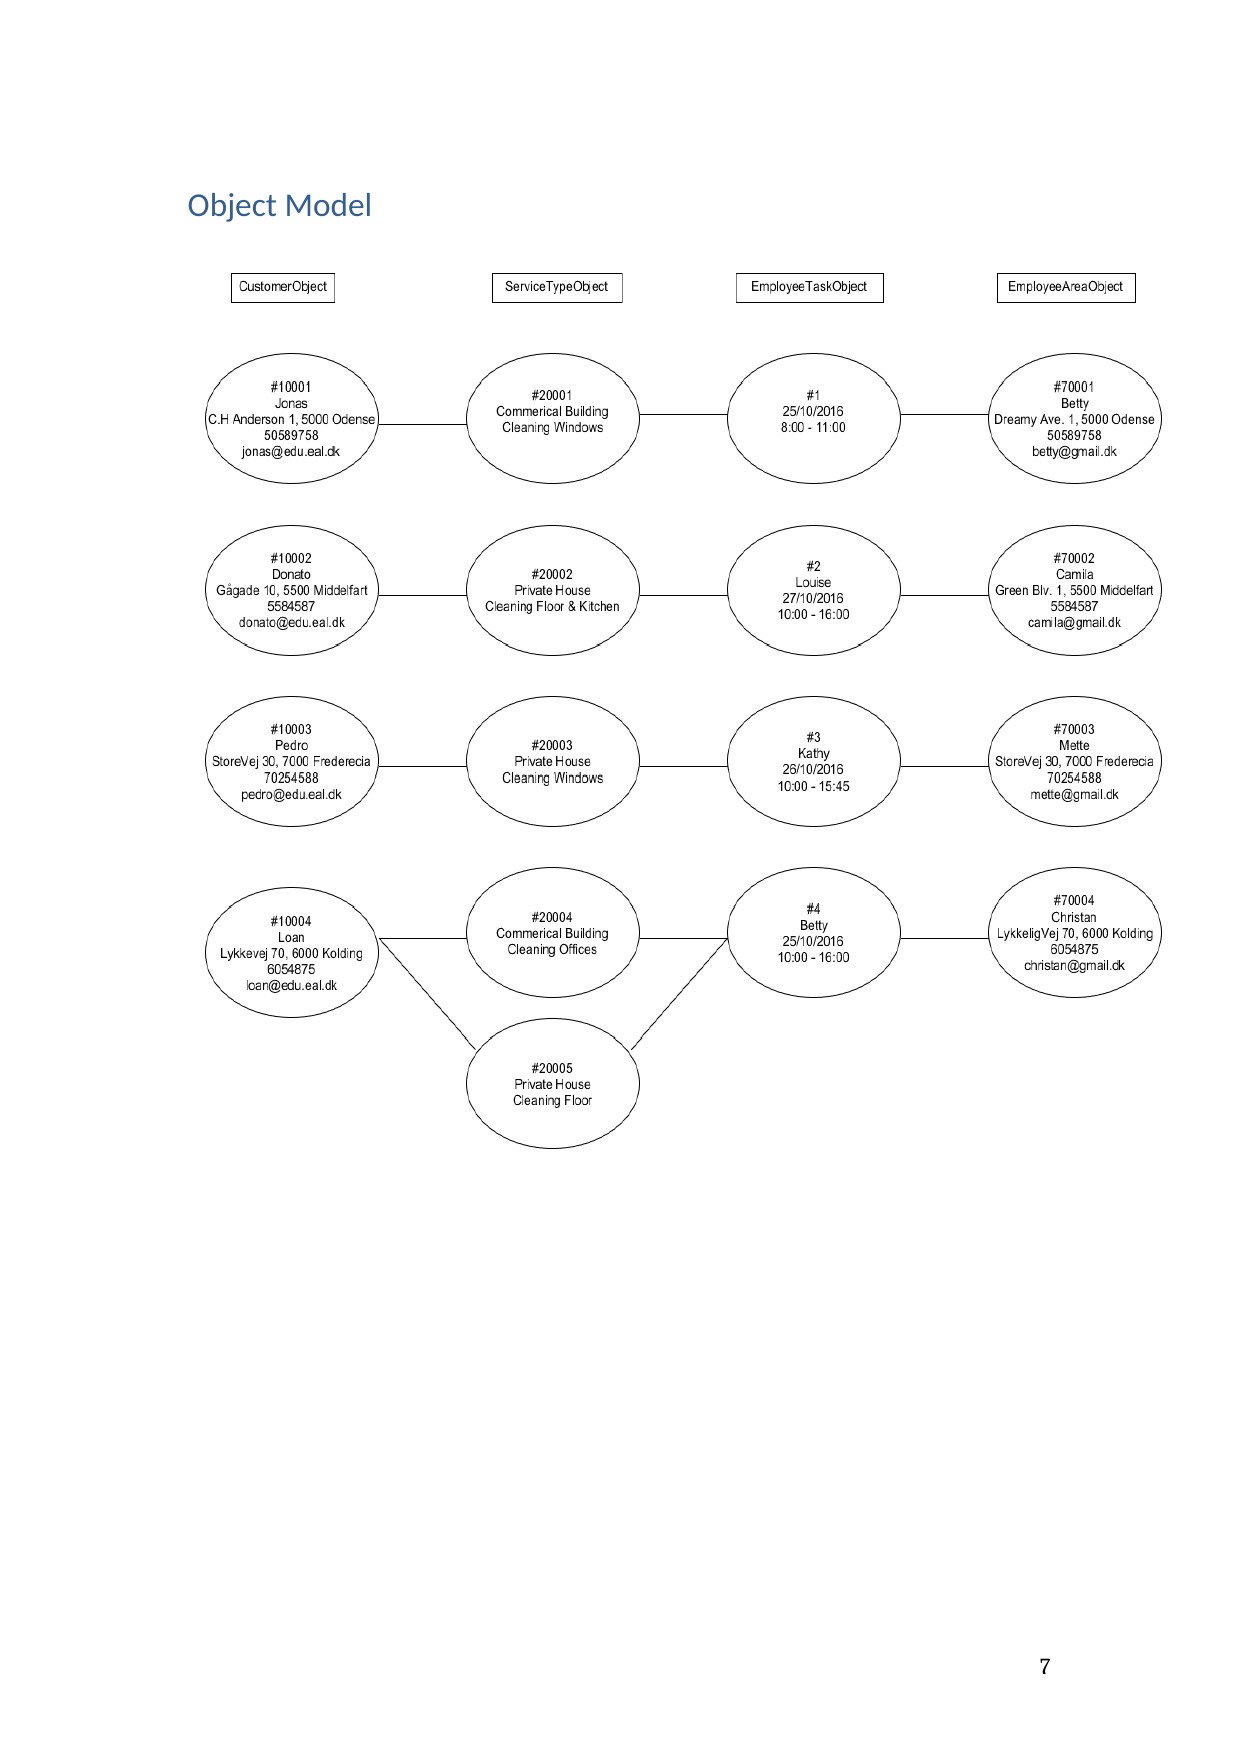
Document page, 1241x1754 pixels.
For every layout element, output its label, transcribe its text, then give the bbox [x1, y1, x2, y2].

subtitle Object Model [187, 184, 1053, 225]
picture [187, 253, 1179, 1170]
